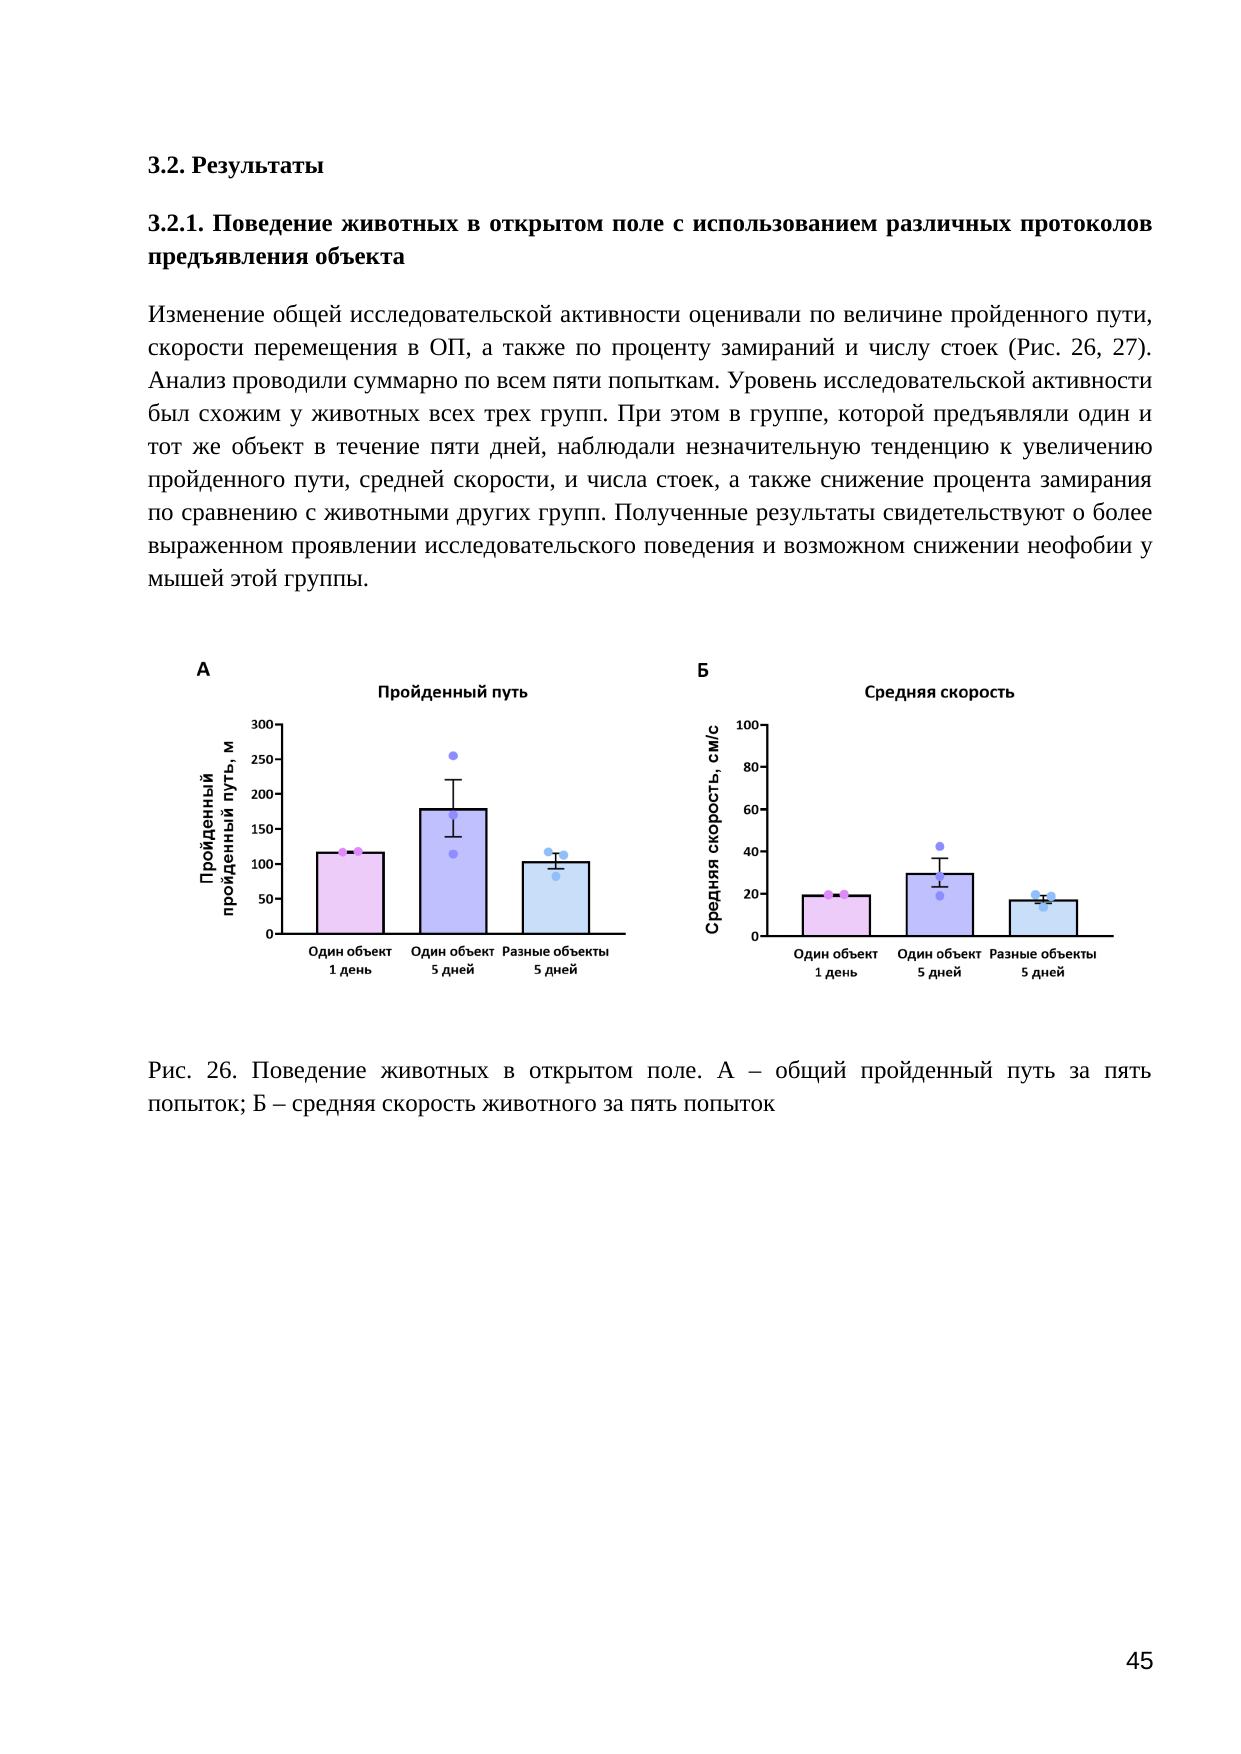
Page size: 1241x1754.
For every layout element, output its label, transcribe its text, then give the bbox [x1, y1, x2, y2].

subtitle 3.2. Результаты [148, 150, 1153, 179]
subtitle 3.2.1. Поведение животных в открытом поле с использованием различных протоколов предъявления объекта [148, 208, 1153, 270]
text Изменение общей исследовательской активности оценивали по величине пройденного пути, скорости перемещения в ОП, а также по проценту замираний и числу стоек (Рис. 26, 27). Анализ проводили суммарно по всем пяти попыткам. Уровень исследовательской активности был схожим у животных всех трех групп. При этом в группе, которой предъявляли один и тот же объект в течение пяти дней, наблюдали незначительную тенденцию к увеличению пройденного пути, средней скорости, и числа стоек, а также снижение процента замирания по сравнению с животными других групп. Полученные результаты свидетельствуют о более выраженном проявлении исследовательского поведения и возможном снижении неофобии у мышей этой группы. [148, 299, 1153, 592]
picture [167, 636, 1174, 1004]
